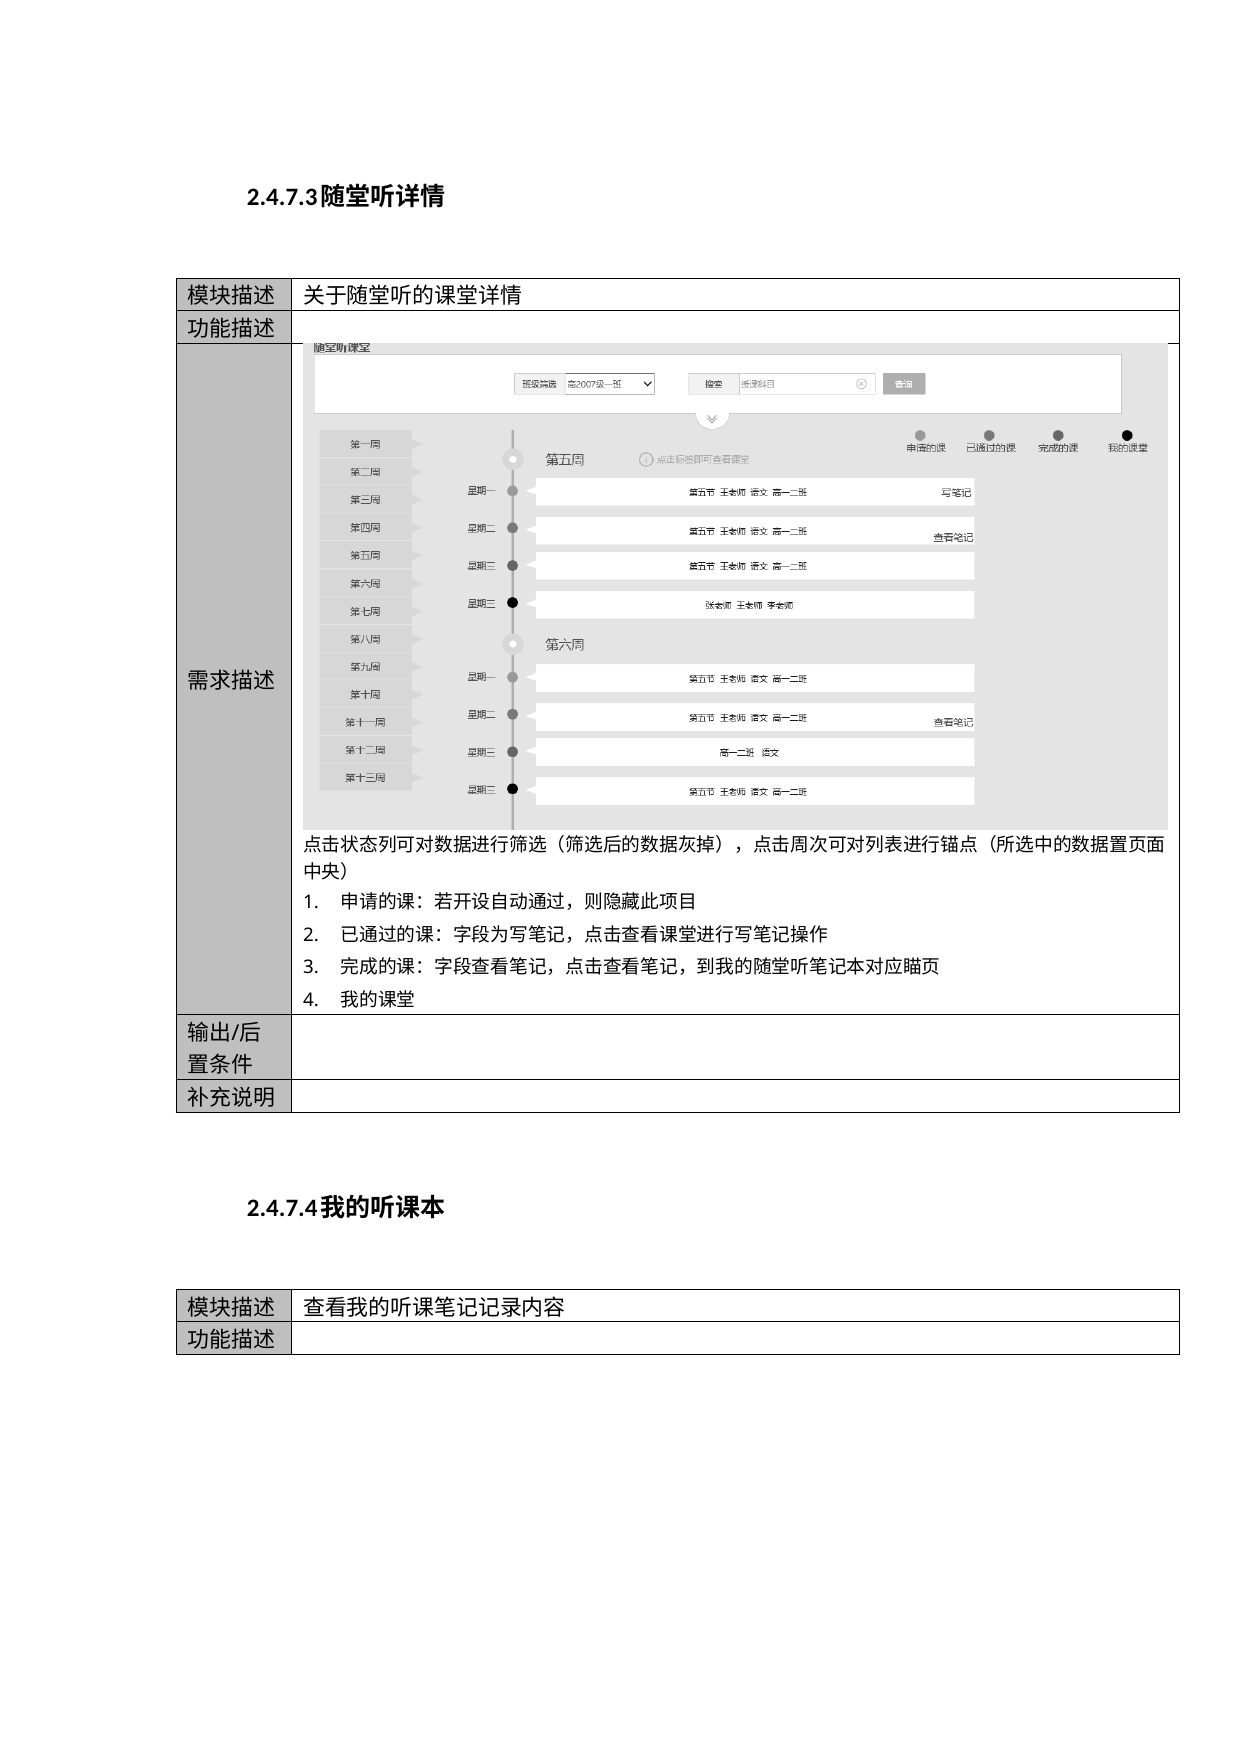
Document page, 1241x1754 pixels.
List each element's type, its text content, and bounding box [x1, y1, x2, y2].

table_header 模块描述 [177, 279, 291, 310]
table_cell 输出/后置条件 [177, 1015, 291, 1079]
table_header 关于随堂听的课堂详情 [292, 279, 1179, 310]
table_cell 补充说明 [177, 1080, 291, 1112]
subtitle 随堂听详情 [247, 162, 1053, 227]
table_cell 点击状态列可对数据进行筛选（筛选后的数据灰掉），点击周次可对列表进行锚点（所选中的数据置页面中央） 申请的课：若开设自动通过，则隐藏此项目 已通过的课：字段为写笔记，点击查看课堂进行写笔记操作 完成的课：字段查看笔记，点击查看笔记，到我的随堂听笔记本对应瞄页 我的课堂 [292, 344, 1179, 1014]
table_cell [292, 1322, 1179, 1354]
table_header 查看我的听课笔记记录内容 [292, 1290, 1179, 1321]
table_cell [292, 311, 1179, 343]
table_cell [292, 1080, 1179, 1112]
picture [302, 343, 1168, 830]
table_cell 功能描述 [177, 1322, 291, 1354]
table_cell [292, 1015, 1179, 1079]
subtitle 我的听课本 [247, 1173, 1053, 1238]
table_cell 功能描述 [177, 311, 291, 343]
table_cell 需求描述 [177, 344, 291, 1014]
table_header 模块描述 [177, 1290, 291, 1321]
